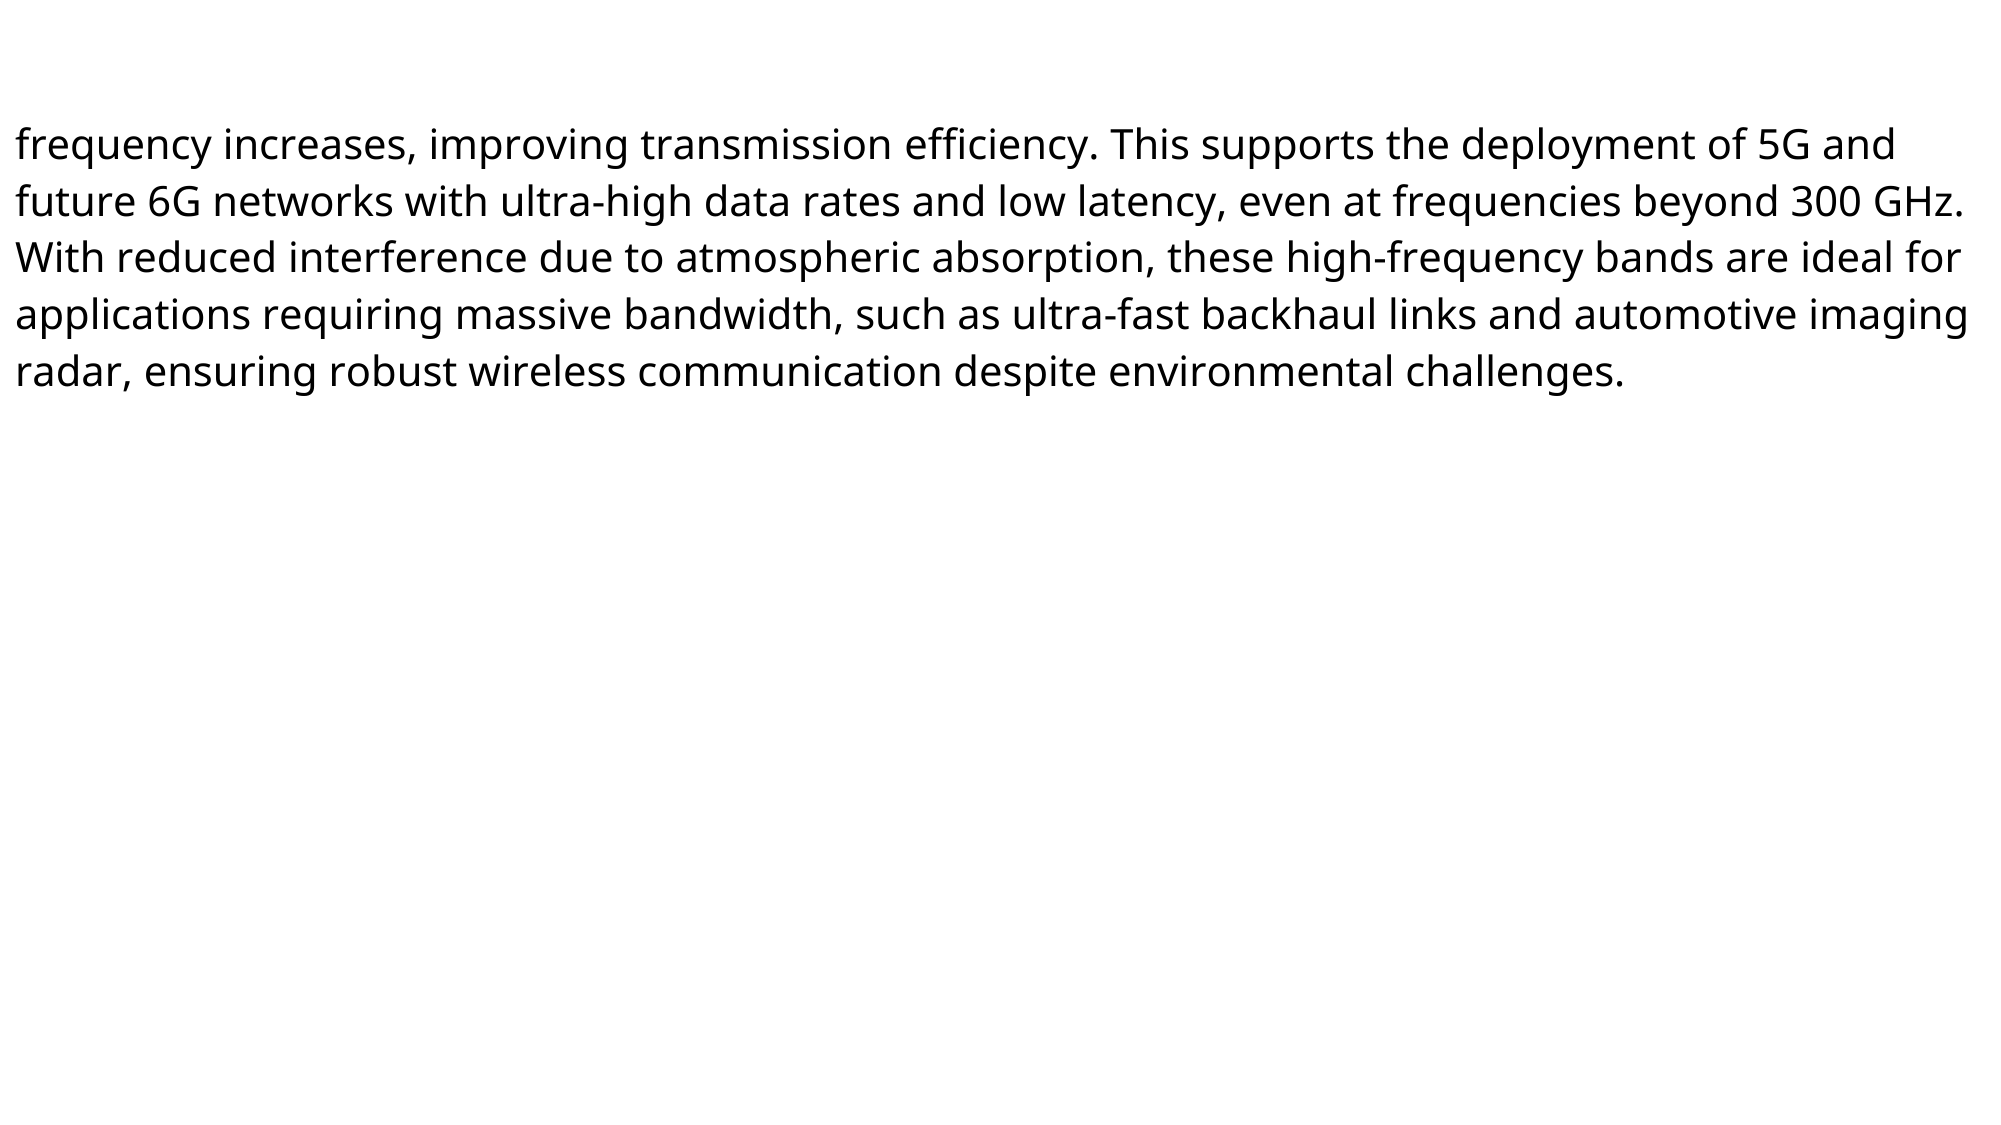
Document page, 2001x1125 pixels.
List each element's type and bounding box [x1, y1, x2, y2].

text [15, 114, 1971, 398]
